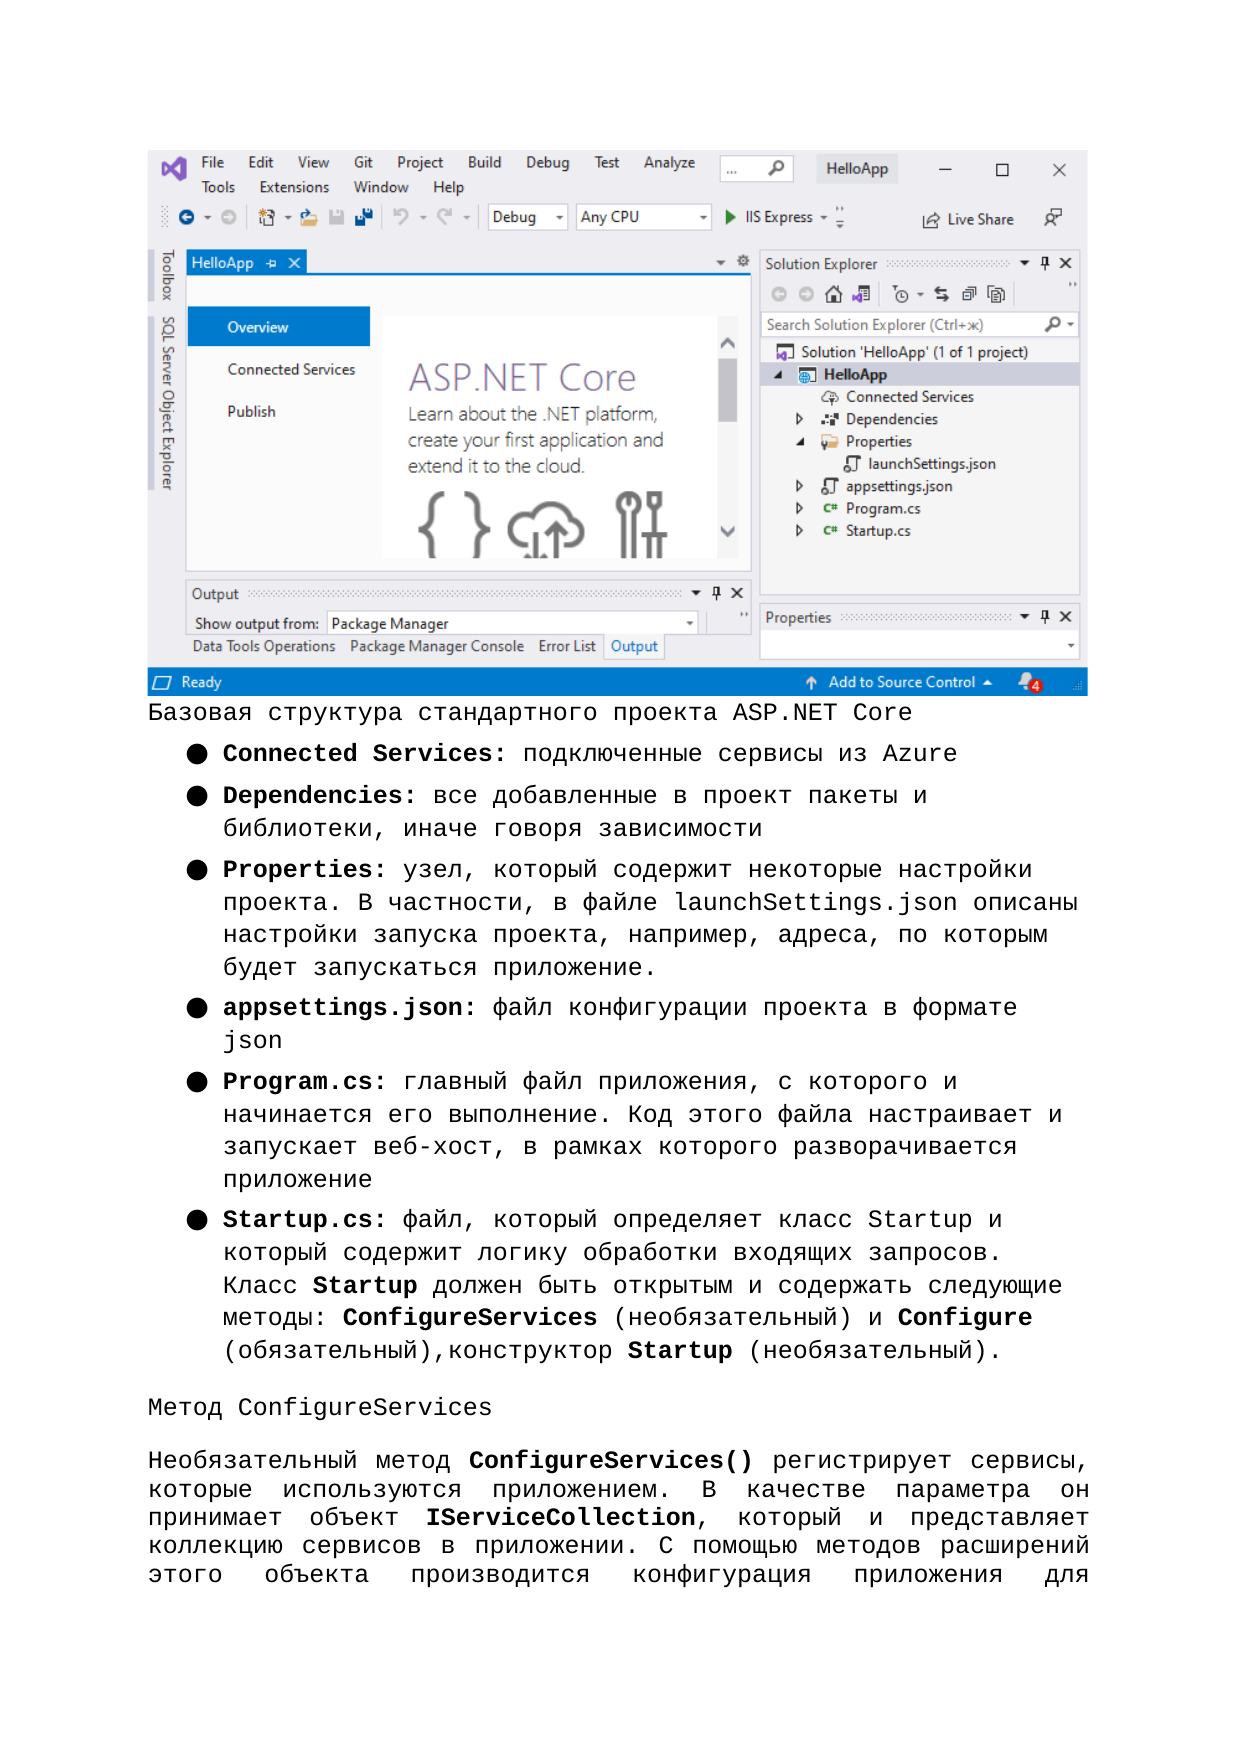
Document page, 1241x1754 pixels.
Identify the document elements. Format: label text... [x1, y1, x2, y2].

list Properties: узел, который содержит некоторые настройки проекта. В частности, в файле launchSettings.json описаны настройки запуска проекта, например, адреса, по которым будет запускаться приложение. [185, 848, 1090, 982]
list appsettings.json: файл конфигурации проекта в формате json [185, 987, 1090, 1056]
text Метод ConfigureServices [148, 1395, 1090, 1423]
picture [147, 150, 1088, 696]
list Startup.cs: файл, который определяет класс Startup и который содержит логику обработки входящих запросов. Класс Startup должен быть открытым и содержать следующие методы: ConfigureServices (необязательный) и Configure (обязательный),конструктор Startup (необязательный). [185, 1199, 1090, 1366]
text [148, 1448, 1090, 1590]
list Dependencies: все добавленные в проект пакеты и библиотеки, иначе говоря зависимости [185, 774, 1090, 844]
text Базовая структура стандартного проекта ASP.NET Core [148, 700, 1090, 728]
list Connected Services: подключенные сервисы из Azure [185, 732, 1090, 769]
list Program.cs: главный файл приложения, с которого и начинается его выполнение. Код этого файла настраивает и запускает веб-хост, в рамках которого разворачивается приложение [185, 1060, 1090, 1194]
